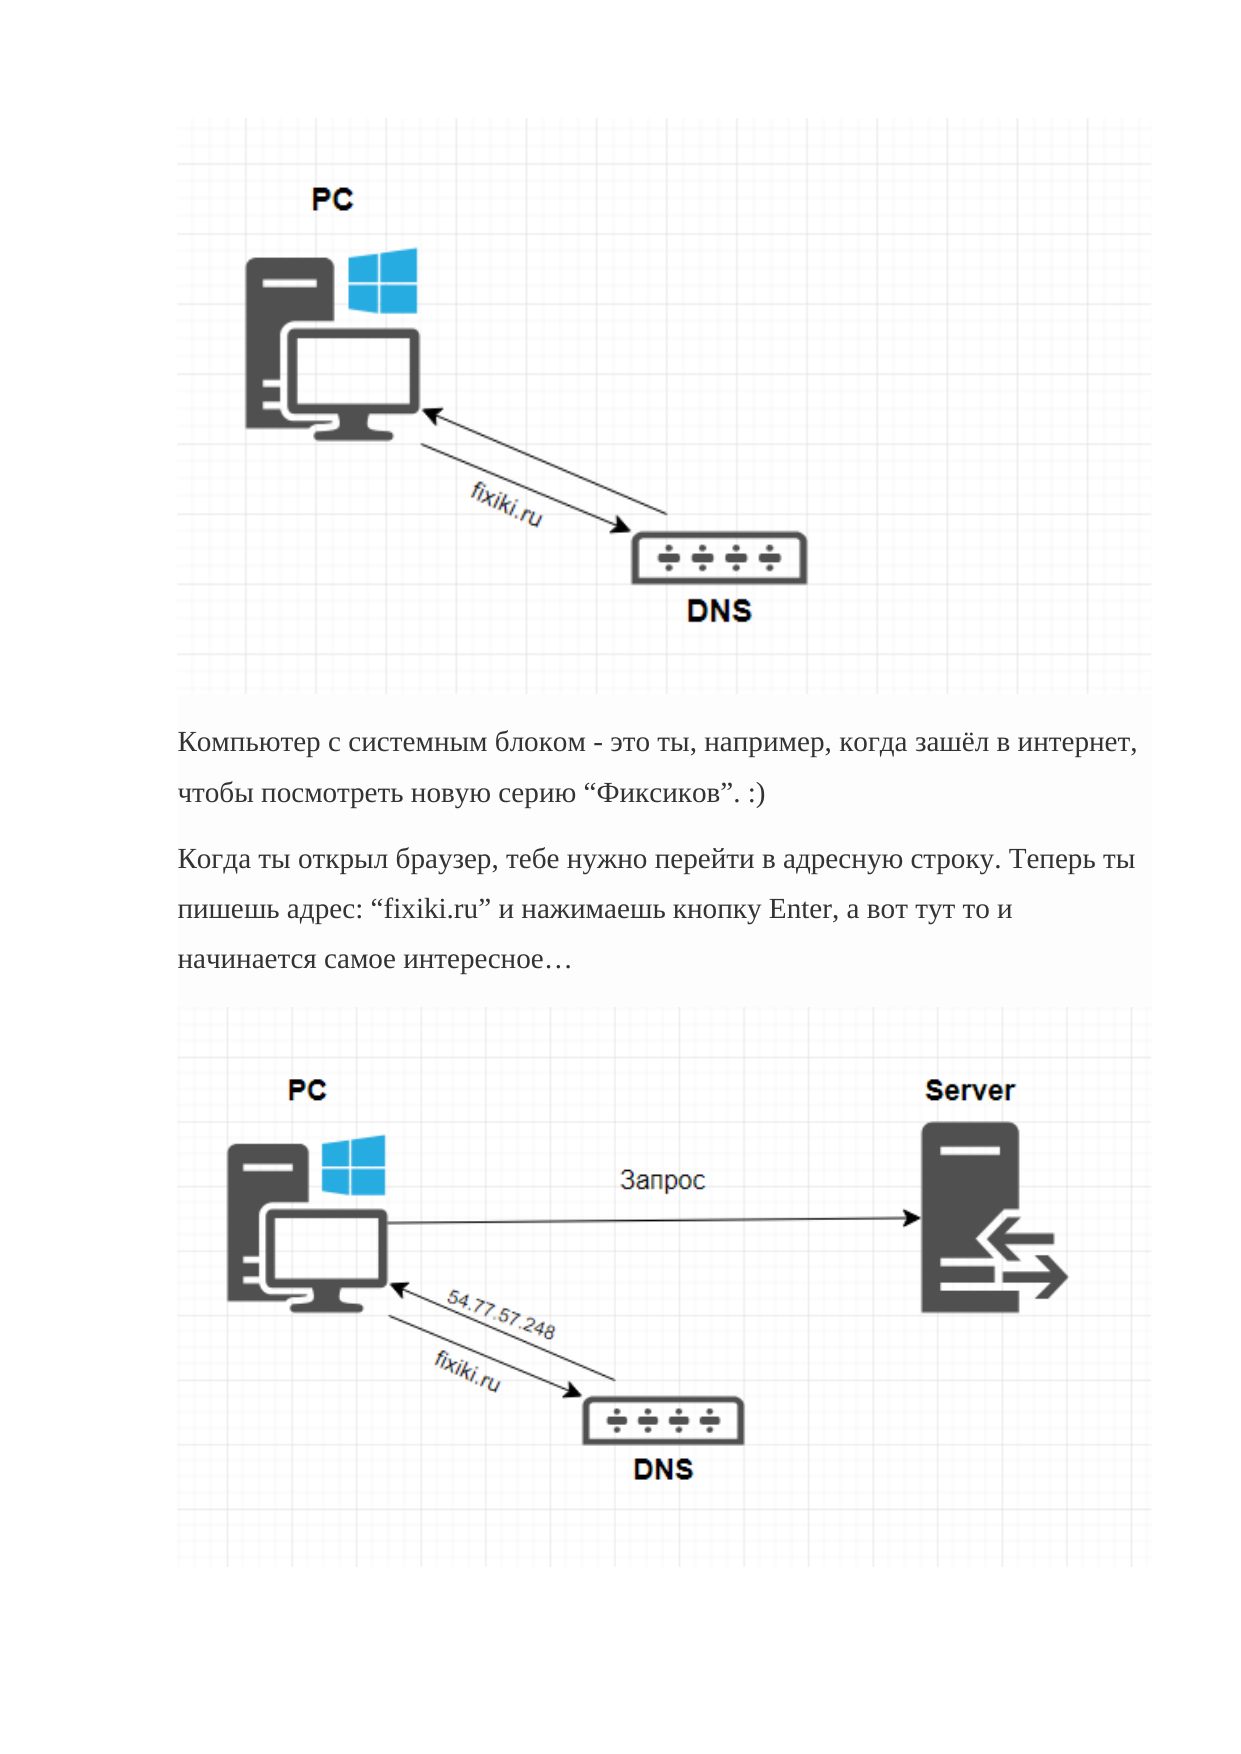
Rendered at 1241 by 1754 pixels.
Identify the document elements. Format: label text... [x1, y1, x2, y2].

text Компьютер с системным блоком - это ты, например, когда зашёл в интернет, чтобы посмотреть новую серию “Фиксиков”. :) [177, 724, 1152, 808]
picture [177, 118, 1152, 694]
picture [177, 1007, 1152, 1567]
text Когда ты открыл браузер, тебе нужно перейти в адресную строку. Теперь ты пишешь адрес: “fixiki.ru” и нажимаешь кнопку Enter, а вот тут то и начинается самое интересное… [177, 841, 1152, 975]
